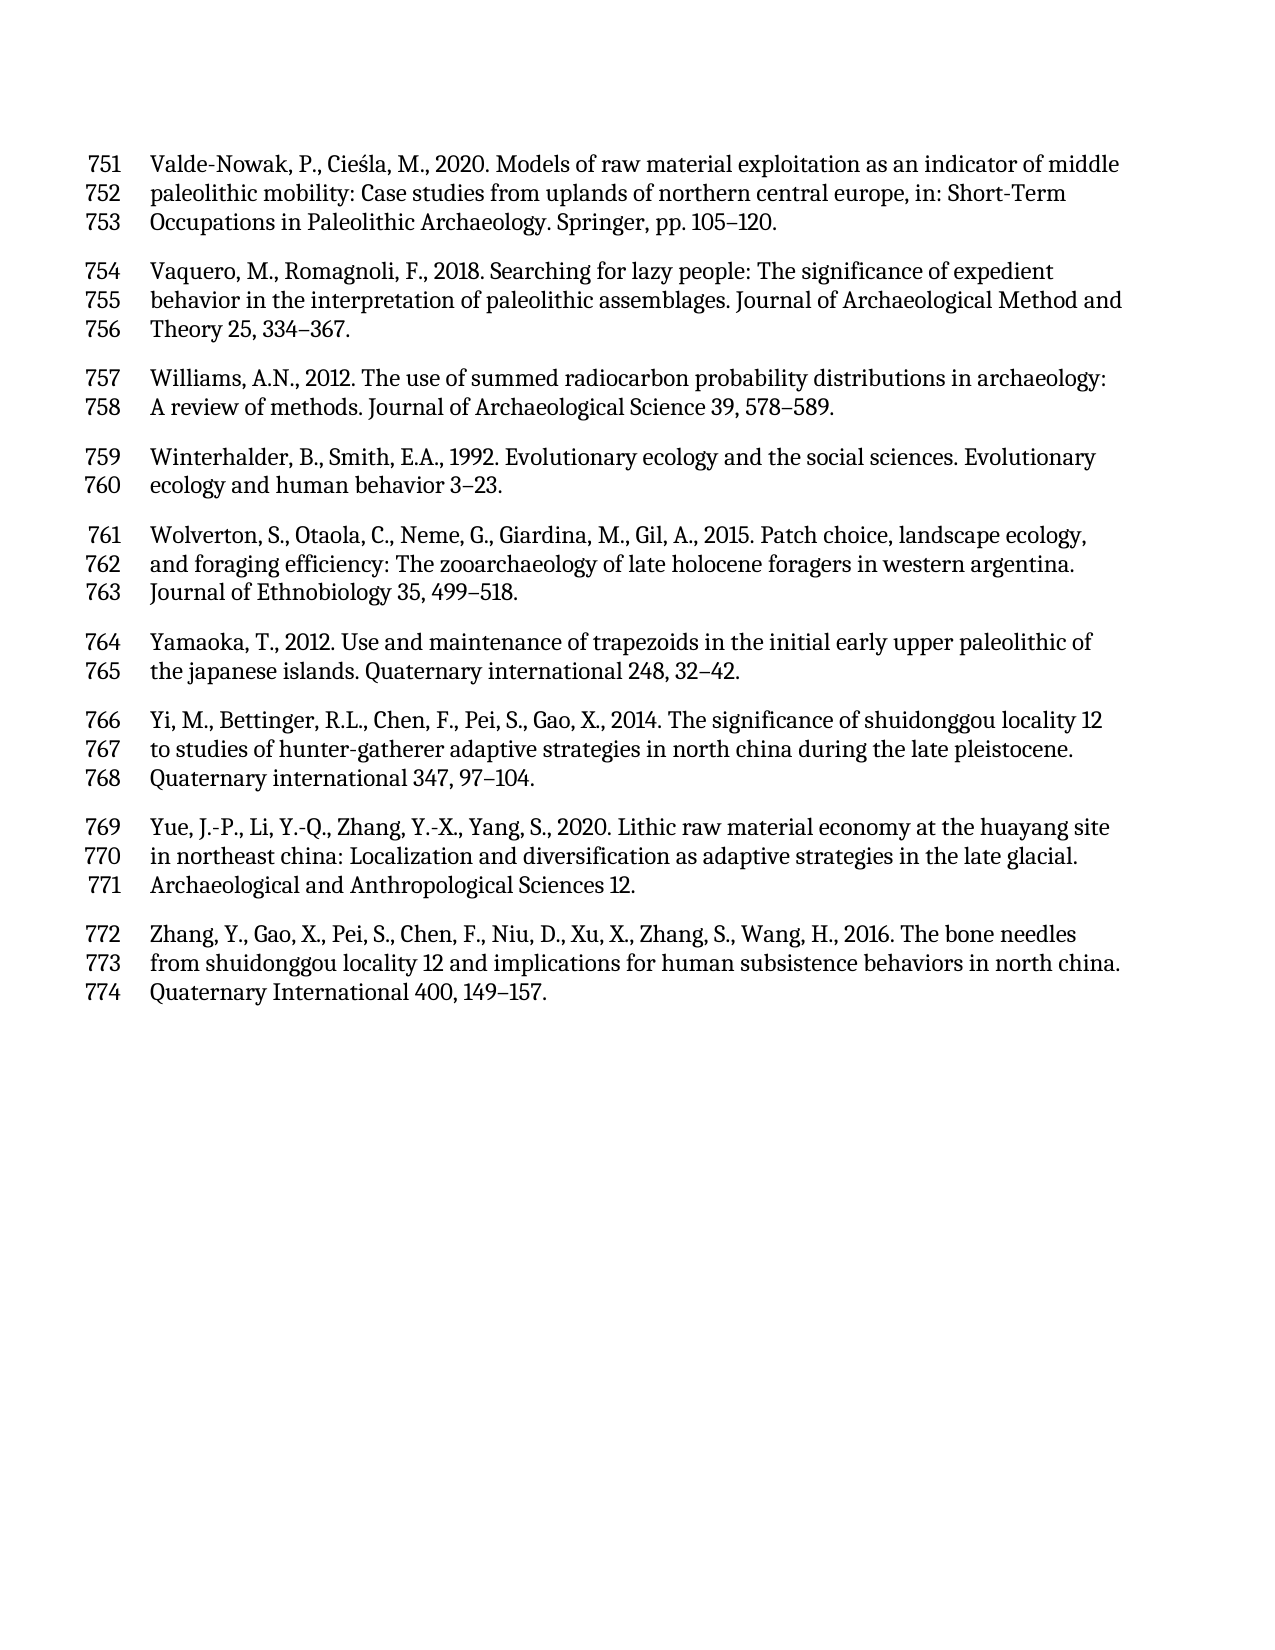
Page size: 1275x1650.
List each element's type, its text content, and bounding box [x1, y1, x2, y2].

text Winterhalder, B., Smith, E.A., 1992. Evolutionary ecology and the social sciences. Evolutionary ecology and human behavior 3–23. [150, 442, 1125, 500]
text Zhang, Y., Gao, X., Pei, S., Chen, F., Niu, D., Xu, X., Zhang, S., Wang, H., 2016. The bone needles from shuidonggou locality 12 and implications for human subsistence behaviors in north china. Quaternary International 400, 149–157. [150, 920, 1125, 1007]
text Yamaoka, T., 2012. Use and maintenance of trapezoids in the initial early upper paleolithic of the japanese islands. Quaternary international 248, 32–42. [150, 628, 1125, 685]
text Vaquero, M., Romagnoli, F., 2018. Searching for lazy people: The significance of expedient behavior in the interpretation of paleolithic assemblages. Journal of Archaeological Method and Theory 25, 334–367. [150, 257, 1125, 343]
text Yue, J.-P., Li, Y.-Q., Zhang, Y.-X., Yang, S., 2020. Lithic raw material economy at the huayang site in northeast china: Localization and diversification as adaptive strategies in the late glacial. Archaeological and Anthropological Sciences 12. [150, 813, 1125, 899]
text Yi, M., Bettinger, R.L., Chen, F., Pei, S., Gao, X., 2014. The significance of shuidonggou locality 12 to studies of hunter-gatherer adaptive strategies in north china during the late pleistocene. Quaternary international 347, 97–104. [150, 706, 1125, 792]
text Valde-Nowak, P., Cieśla, M., 2020. Models of raw material exploitation as an indicator of middle paleolithic mobility: Case studies from uplands of northern central europe, in: Short-Term Occupations in Paleolithic Archaeology. Springer, pp. 105–120. [150, 150, 1125, 236]
text Williams, A.N., 2012. The use of summed radiocarbon probability distributions in archaeology: A review of methods. Journal of Archaeological Science 39, 578–589. [150, 364, 1125, 422]
text Wolverton, S., Otaola, C., Neme, G., Giardina, M., Gil, A., 2015. Patch choice, landscape ecology, and foraging efficiency: The zooarchaeology of late holocene foragers in western argentina. Journal of Ethnobiology 35, 499–518. [150, 521, 1125, 607]
